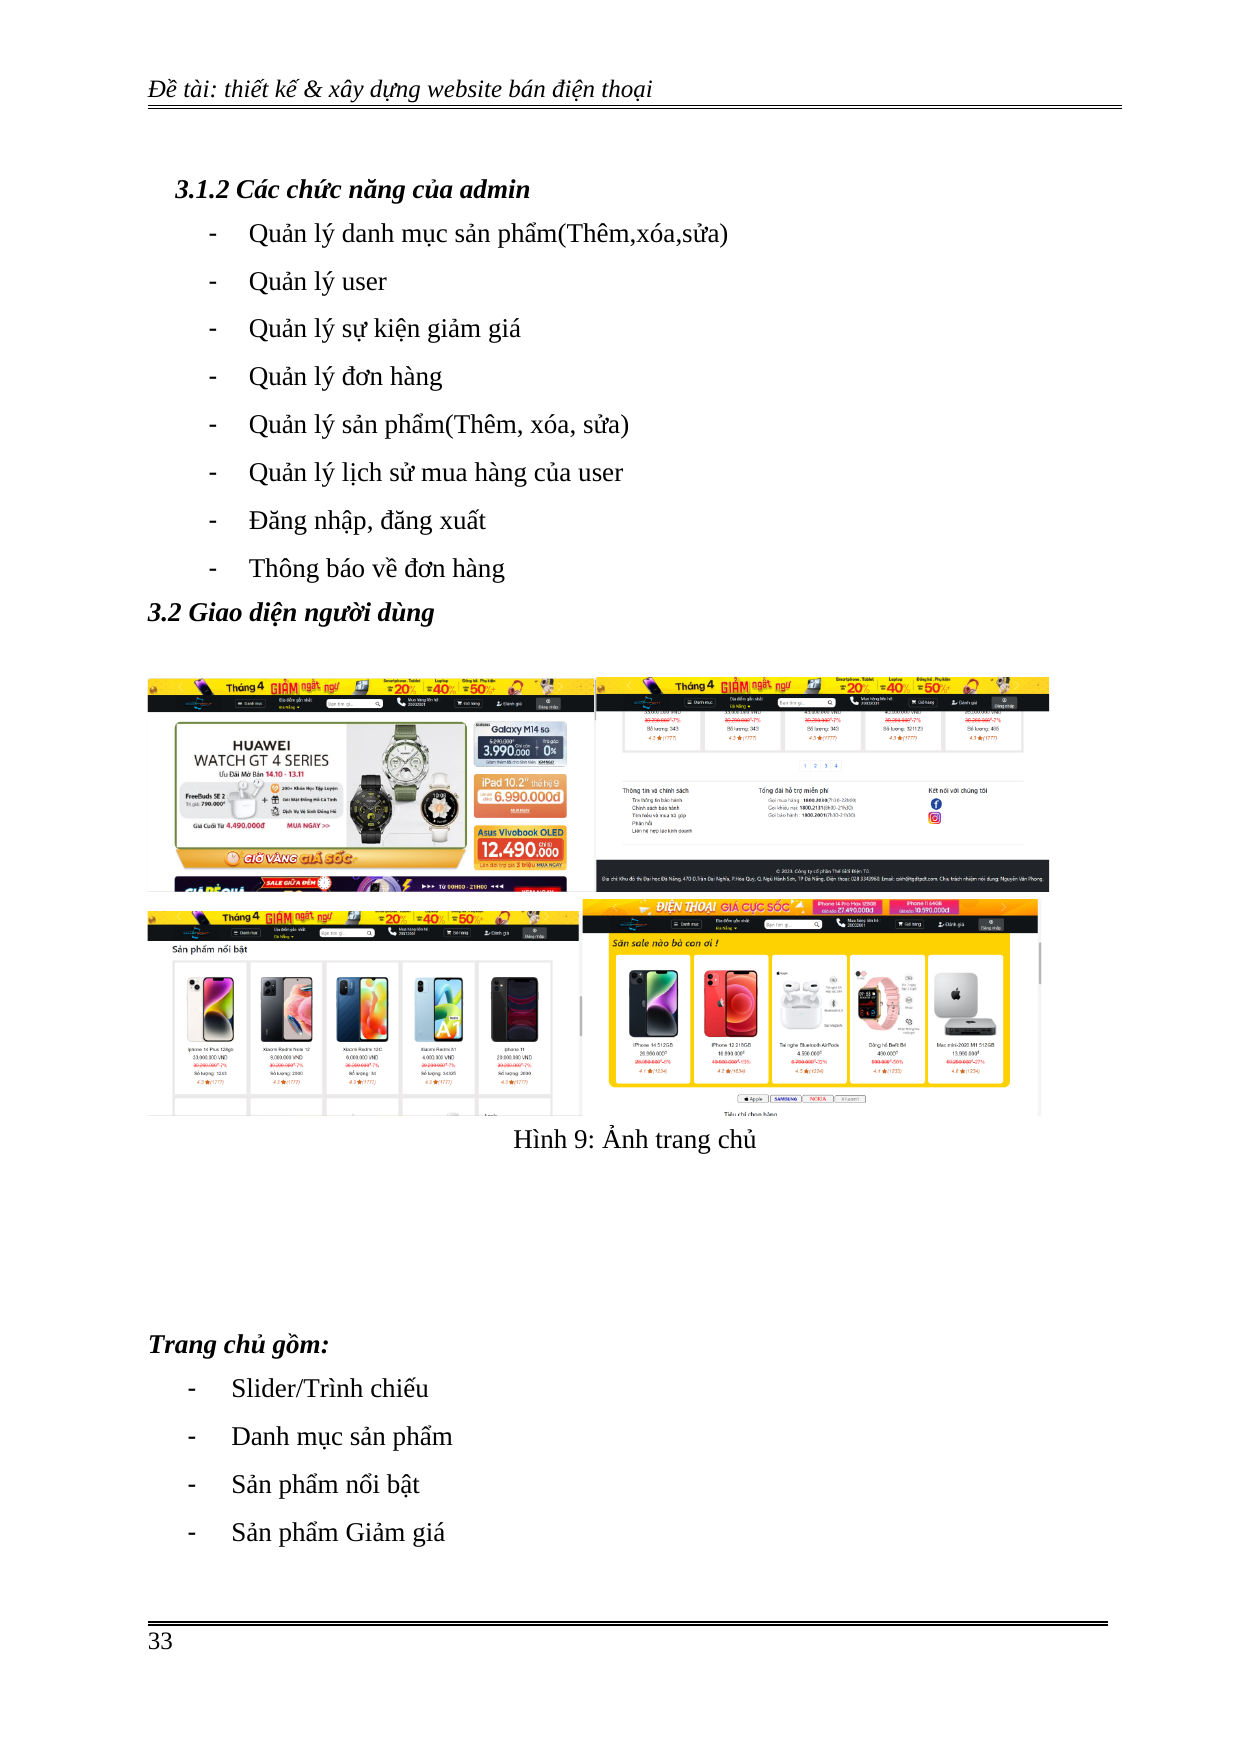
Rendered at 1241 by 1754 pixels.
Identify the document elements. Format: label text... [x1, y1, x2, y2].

picture [147, 899, 1042, 1116]
list Quản lý danh mục sản phẩm(Thêm,xóa,sửa) [208, 213, 1122, 250]
text 3.1.2 Các chức năng của admin [175, 173, 1122, 204]
list Danh mục sản phẩm [187, 1416, 1122, 1453]
list Quản lý đơn hàng [208, 357, 1122, 394]
list Slider/Trình chiếu [187, 1368, 1122, 1405]
list Quản lý sự kiện giảm giá [208, 309, 1122, 346]
text Hình 9: Ảnh trang chủ [148, 1123, 1122, 1154]
list Quản lý lịch sử mua hàng của user [208, 453, 1122, 489]
subtitle 3.2 Giao diện người dùng [148, 596, 1122, 628]
list Quản lý sản phẩm(Thêm, xóa, sửa) [208, 405, 1122, 442]
list Quản lý user [208, 261, 1122, 298]
list Thông báo về đơn hàng [208, 548, 1122, 585]
list Đăng nhập, đăng xuất [208, 501, 1122, 537]
list Sản phẩm nổi bật [187, 1464, 1122, 1501]
list Sản phẩm Giảm giá [187, 1512, 1122, 1549]
text Trang chủ gồm: [148, 1328, 1122, 1359]
picture [147, 677, 1050, 892]
